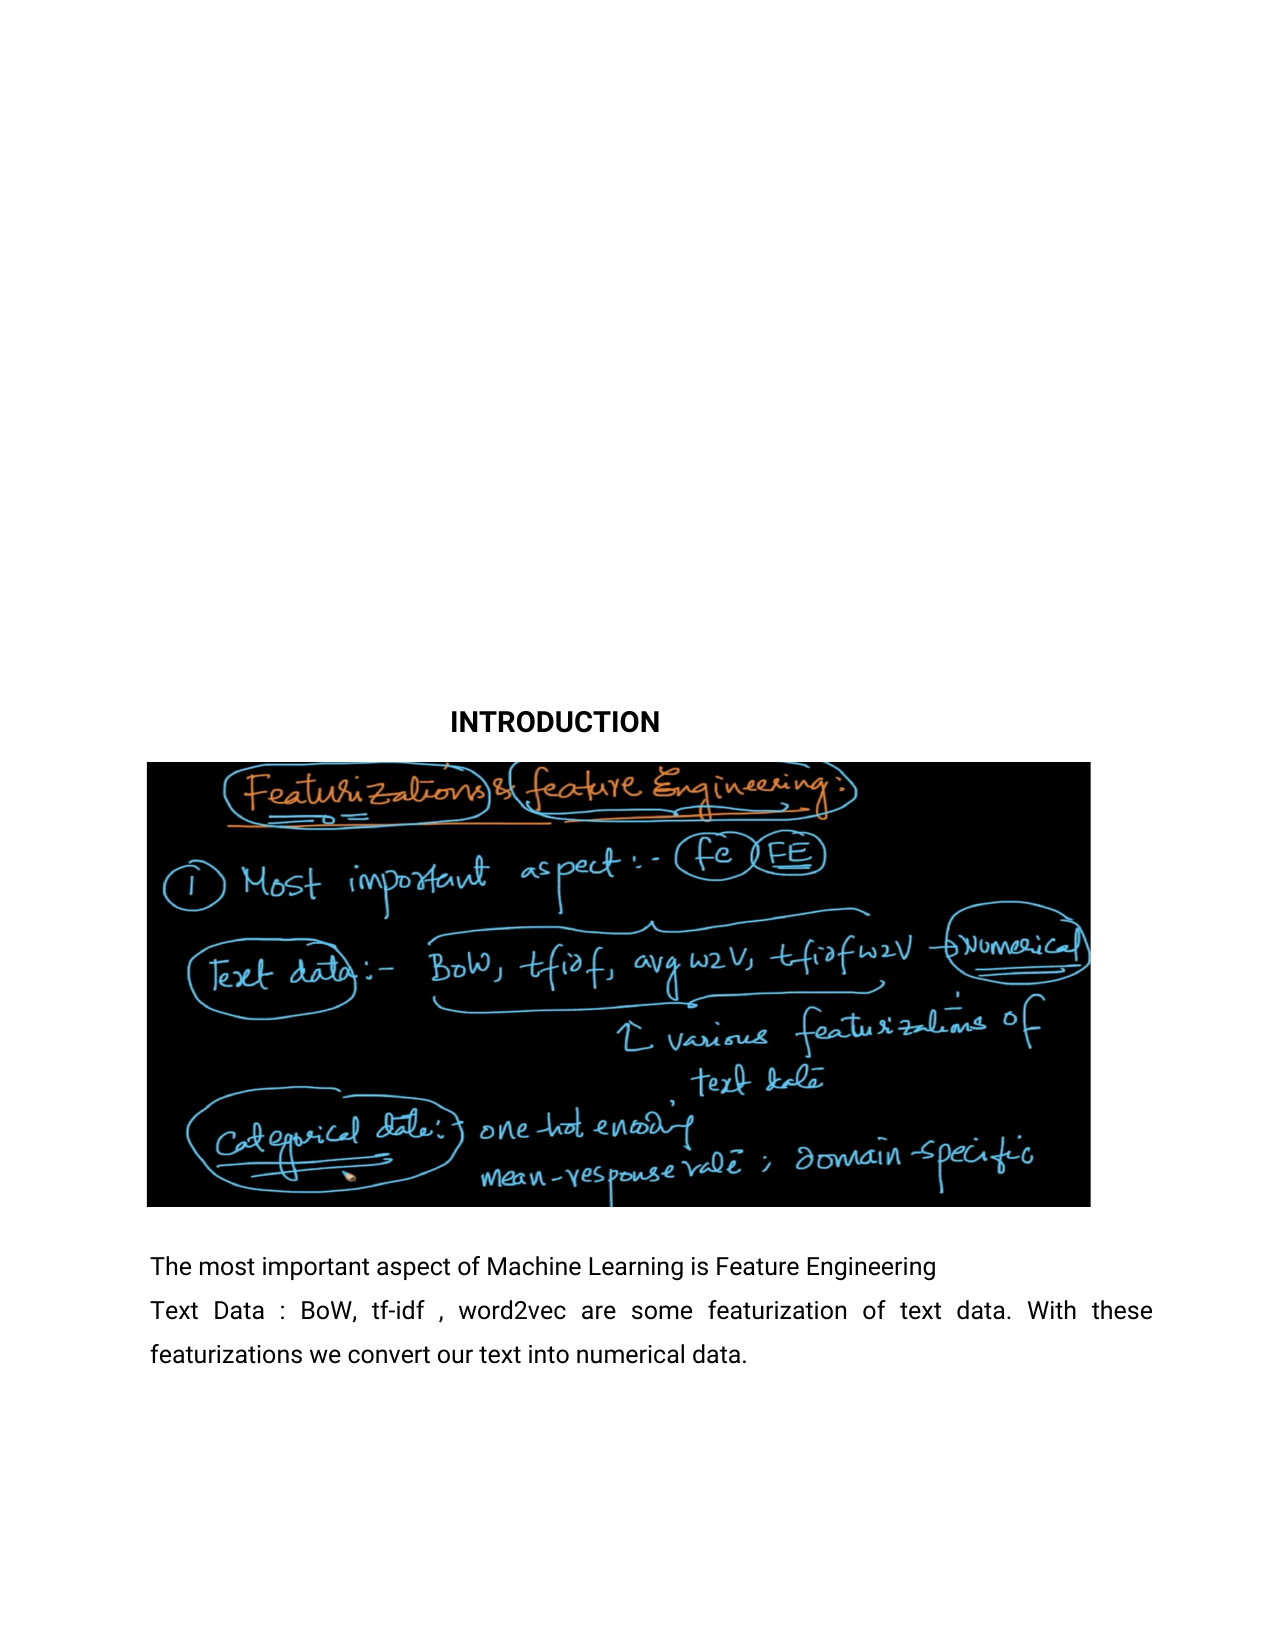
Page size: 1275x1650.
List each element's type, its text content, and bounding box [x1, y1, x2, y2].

picture [146, 762, 1091, 1207]
subtitle INTRODUCTION [375, 705, 1155, 739]
text Text Data : BoW, tf-idf , word2vec are some featurization of text data. With these featurizations we convert our text into numerical data. [150, 1296, 1155, 1369]
